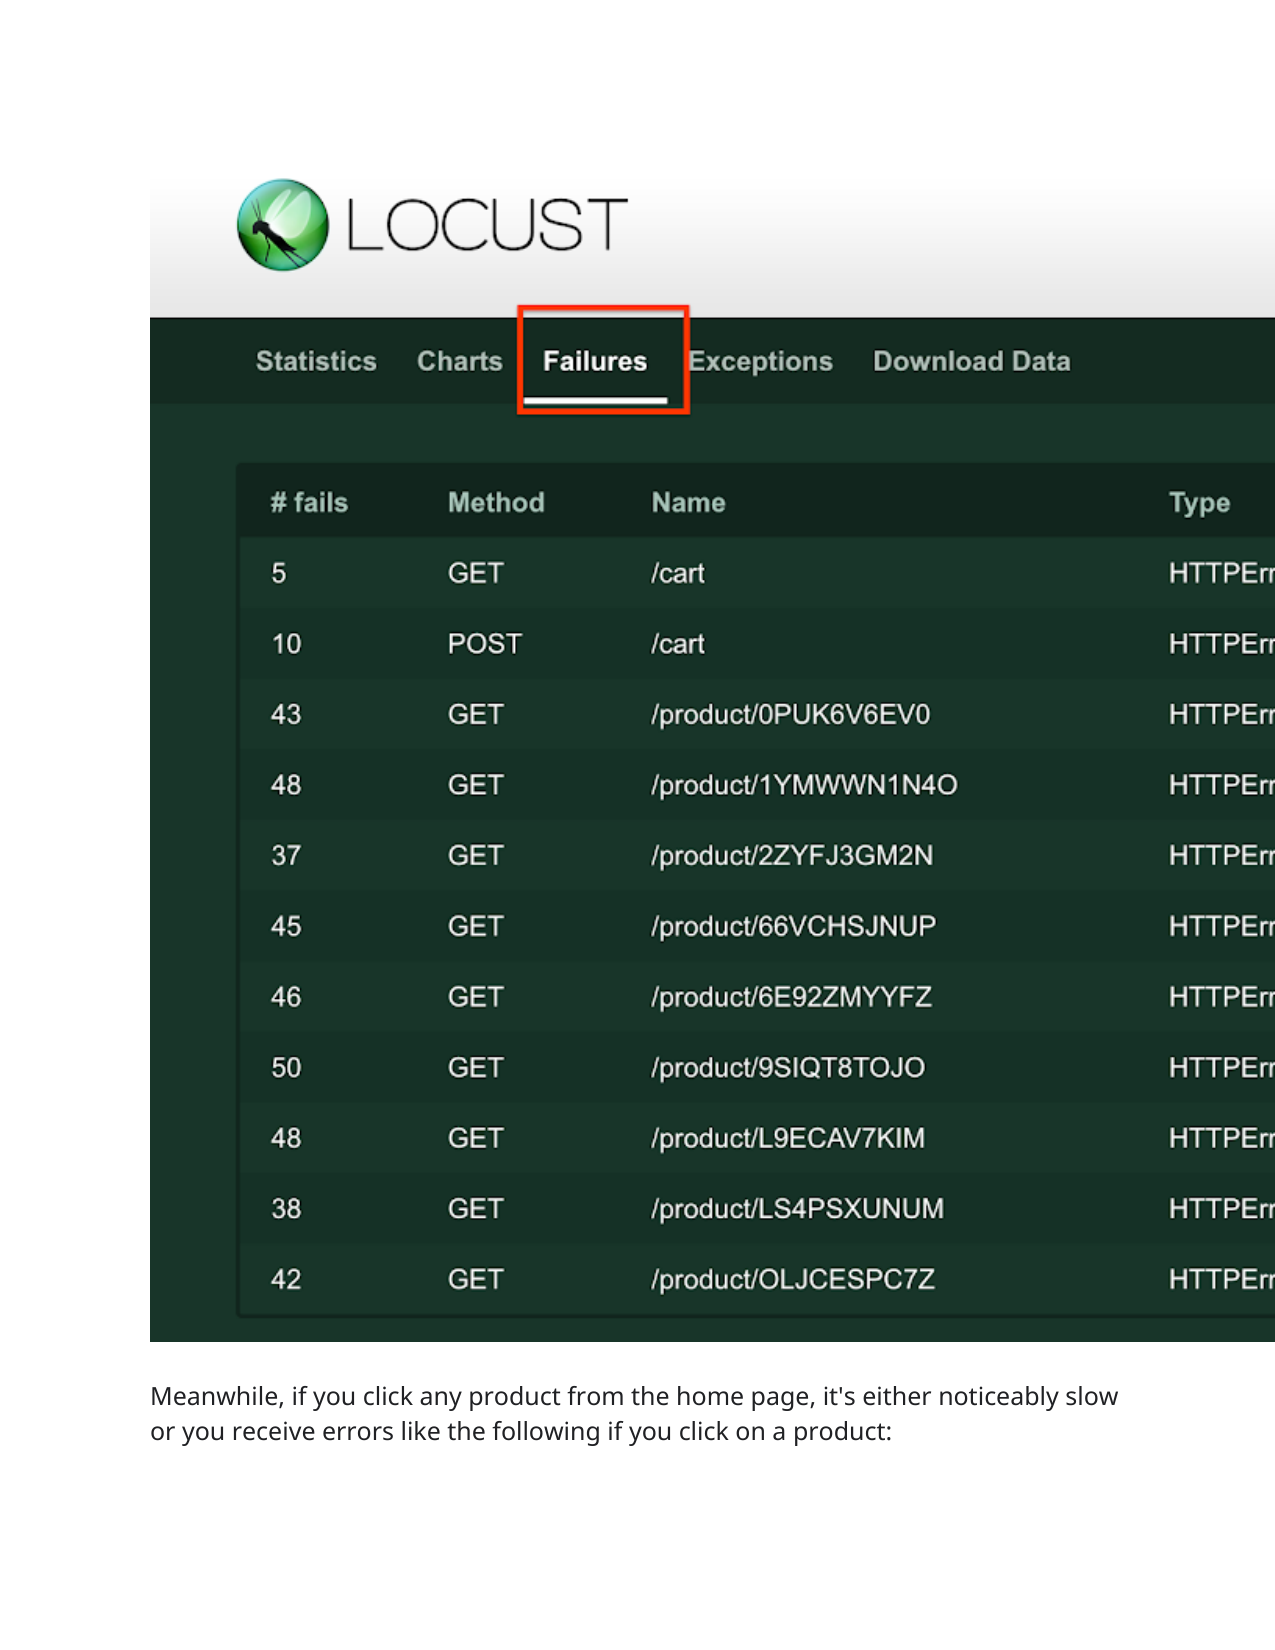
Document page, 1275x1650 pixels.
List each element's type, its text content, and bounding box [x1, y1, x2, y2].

picture [150, 150, 1275, 1342]
text Meanwhile, if you click any product from the home page, it's either noticeably slow or you receive errors like the following if you click on a product: [150, 1379, 1125, 1447]
